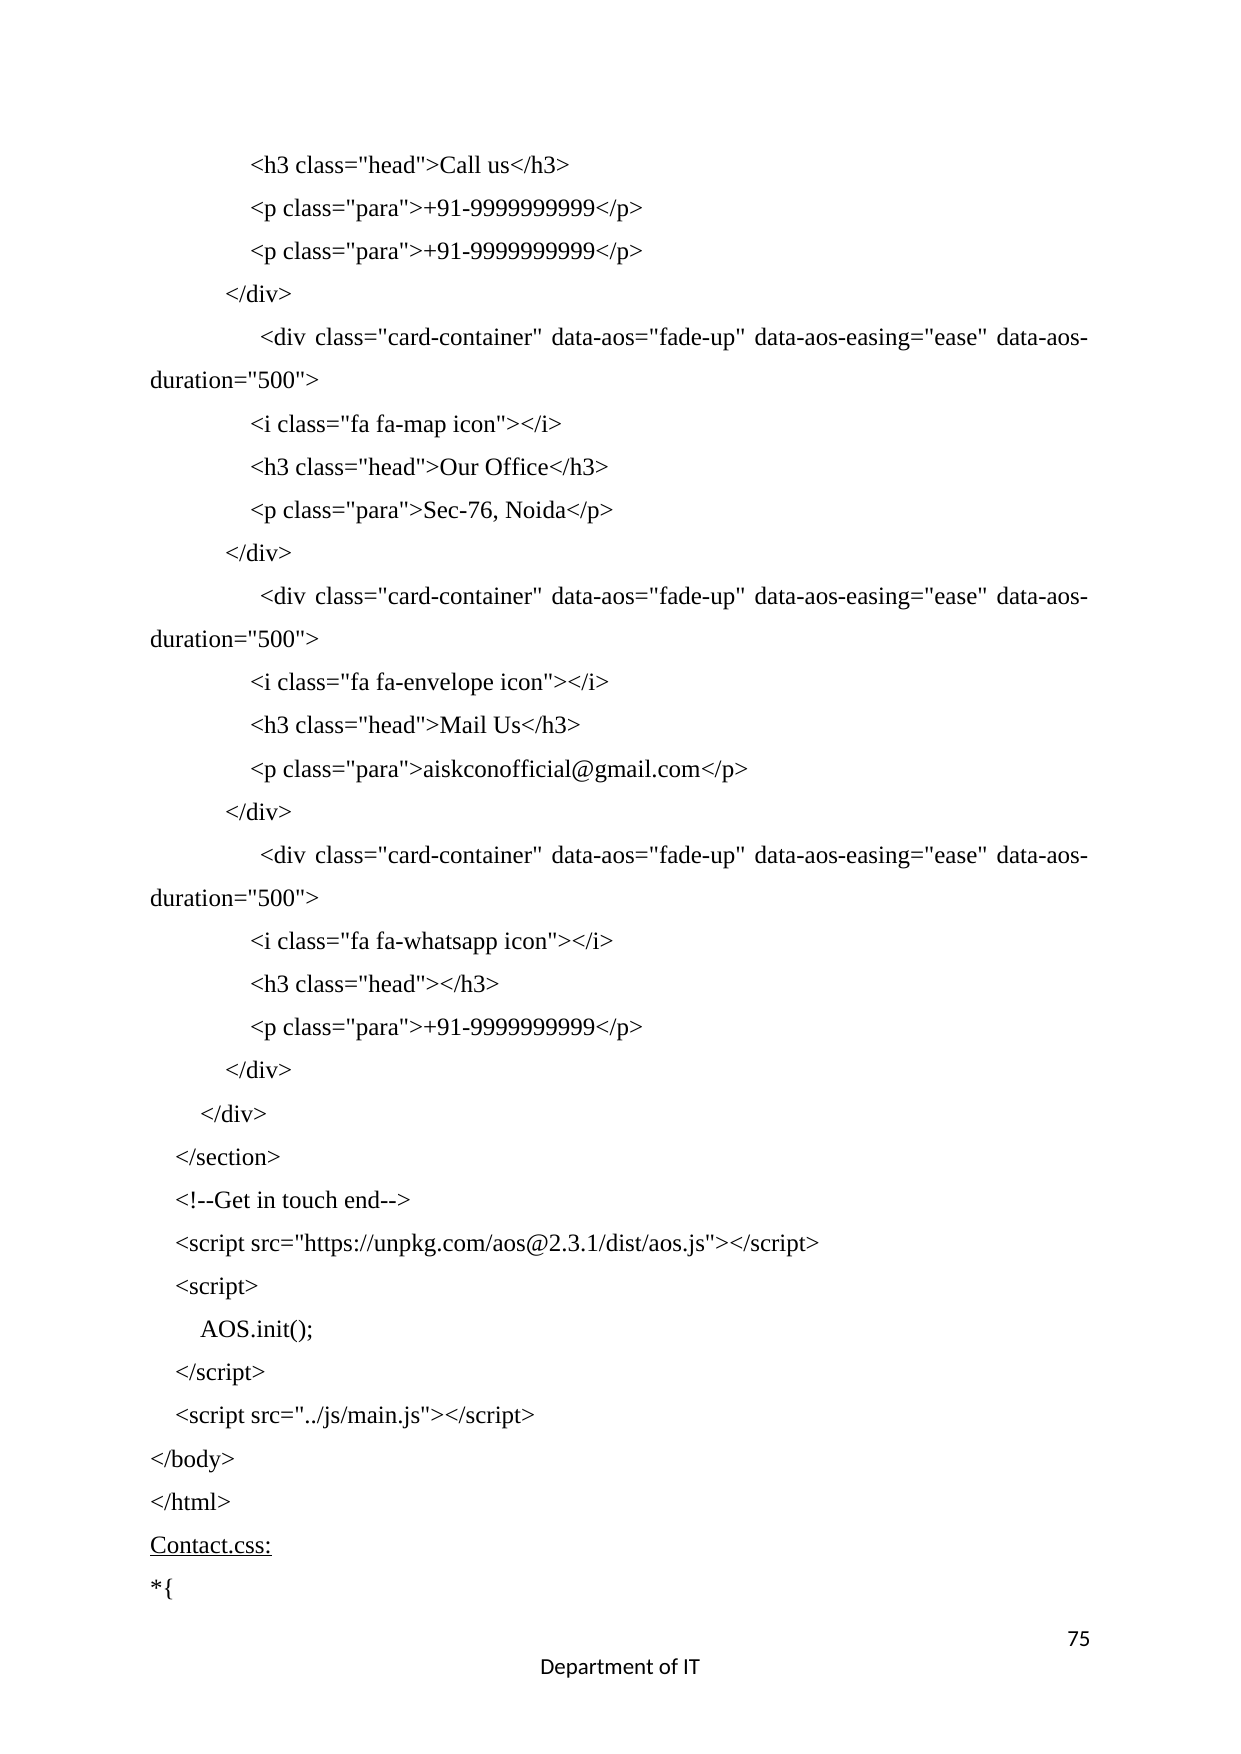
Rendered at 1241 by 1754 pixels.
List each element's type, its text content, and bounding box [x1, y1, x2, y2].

list </div> [150, 538, 1090, 567]
list </html> [150, 1487, 1090, 1516]
list </div> [150, 1099, 1090, 1127]
list <p class="para">+91-9999999999</p> [150, 193, 1090, 222]
list </script> [150, 1357, 1090, 1386]
list </div> [150, 279, 1090, 308]
list <p class="para">Sec-76, Noida</p> [150, 495, 1090, 524]
list <h3 class="head">Mail Us</h3> [150, 711, 1090, 739]
list <div class="card-container" data-aos="fade-up" data-aos-easing="ease" data-aos-duration="500"> [150, 840, 1090, 912]
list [150, 322, 1090, 394]
list <h3 class="head"></h3> [150, 969, 1090, 998]
list Contact.css: [150, 1530, 1090, 1559]
list <div class="card-container" data-aos="fade-up" data-aos-easing="ease" data-aos-duration="500"> [150, 581, 1090, 653]
list <h3 class="head">Call us</h3> [150, 150, 1090, 179]
list <h3 class="head">Our Office</h3> [150, 452, 1090, 481]
list *{ [150, 1573, 1090, 1602]
list </div> [150, 1056, 1090, 1084]
list AOS.init(); [150, 1314, 1090, 1343]
list <i class="fa fa-whatsapp icon"></i> [150, 926, 1090, 955]
list </body> [150, 1444, 1090, 1472]
list </section> [150, 1142, 1090, 1171]
list <p class="para">aiskconofficial@gmail.com</p> [150, 754, 1090, 782]
list <script src="https://unpkg.com/aos@2.3.1/dist/aos.js"></script> [150, 1228, 1090, 1257]
list </div> [150, 797, 1090, 826]
list <p class="para">+91-9999999999</p> [150, 236, 1090, 265]
list <script> [150, 1271, 1090, 1300]
list <!--Get in touch end--> [150, 1185, 1090, 1214]
list <i class="fa fa-map icon"></i> [150, 409, 1090, 437]
list <i class="fa fa-envelope icon"></i> [150, 667, 1090, 696]
list <p class="para">+91-9999999999</p> [150, 1012, 1090, 1041]
list <script src="../js/main.js"></script> [150, 1401, 1090, 1429]
